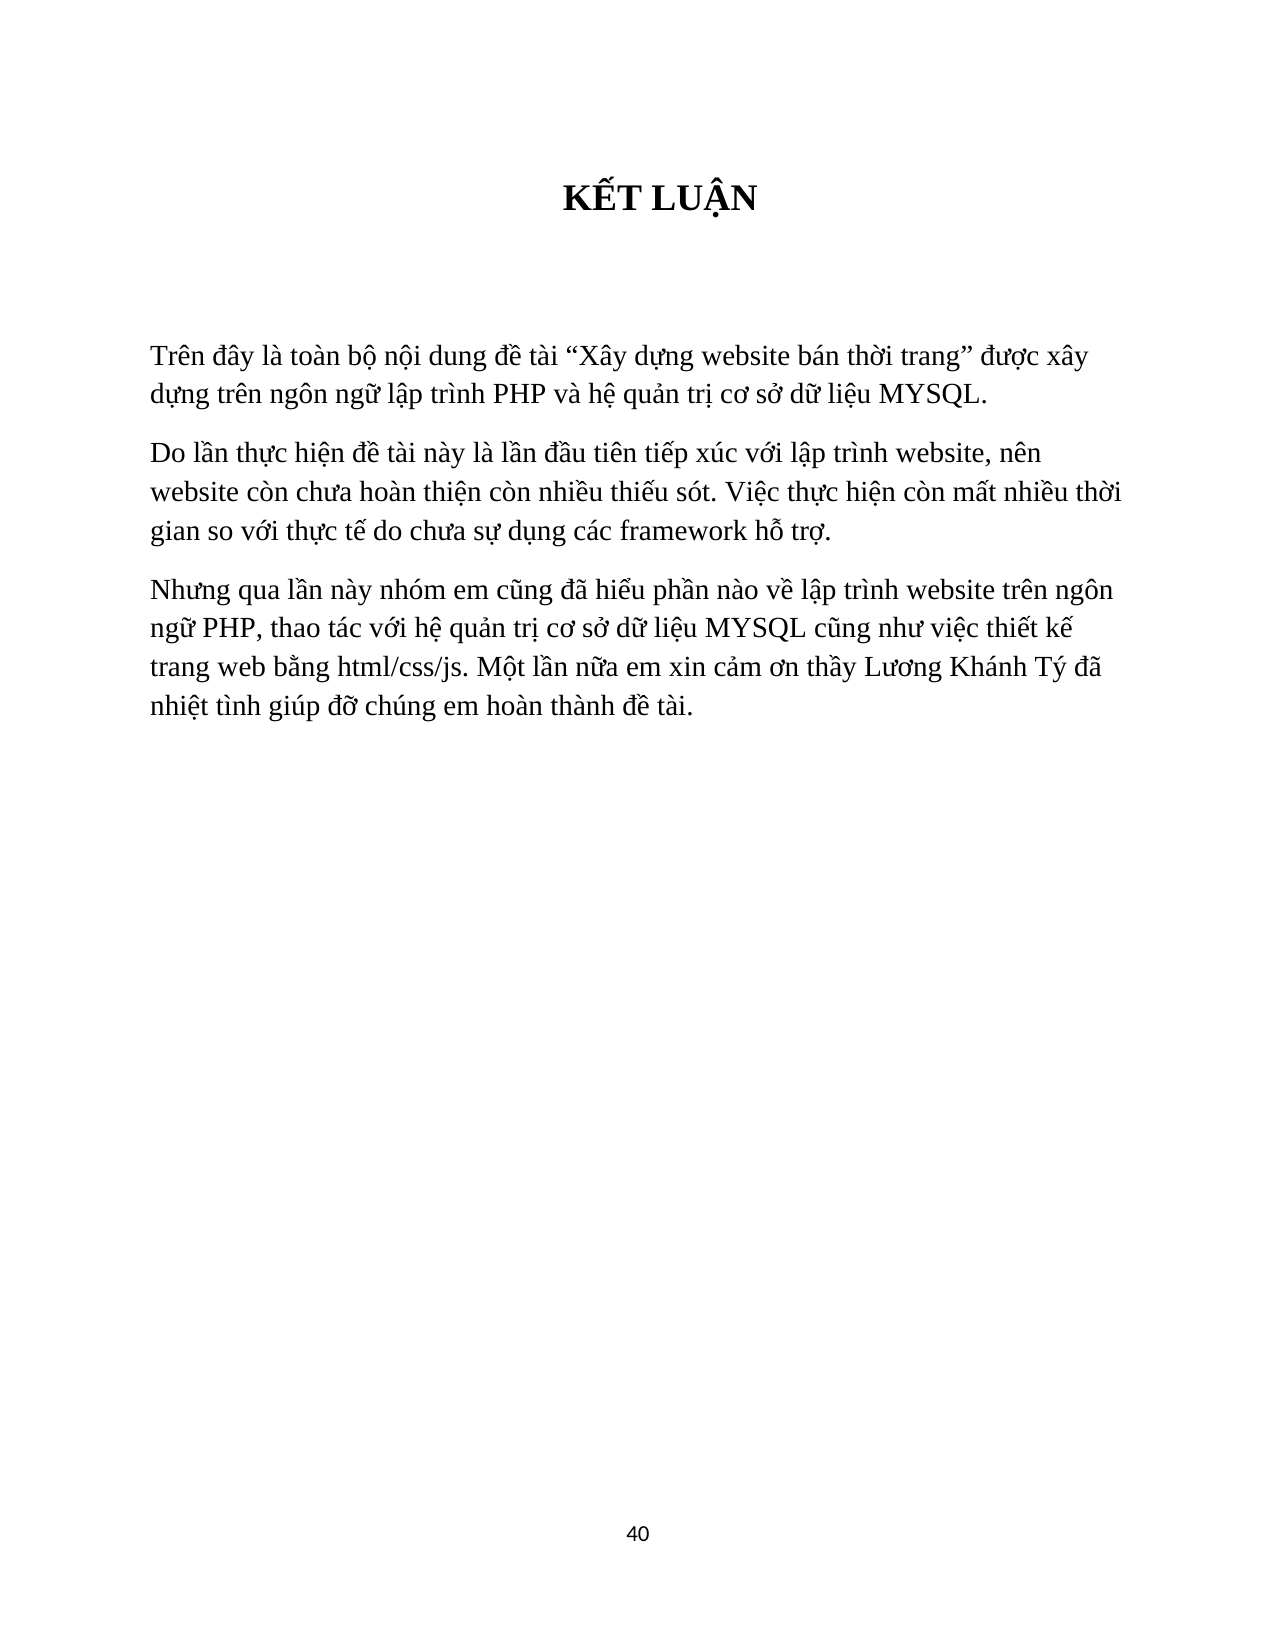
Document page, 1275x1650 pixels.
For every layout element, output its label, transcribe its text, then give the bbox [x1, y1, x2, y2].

text Do lần thực hiện đề tài này là lần đầu tiên tiếp xúc với lập trình website, nên website còn chưa hoàn thiện còn nhiều thiếu sót. Việc thực hiện còn mất nhiều thời gian so với thực tế do chưa sự dụng các framework hỗ trợ. [150, 436, 1125, 546]
text Trên đây là toàn bộ nội dung đề tài “Xây dựng website bán thời trang” được xây dựng trên ngôn ngữ lập trình PHP và hệ quản trị cơ sở dữ liệu MYSQL. [150, 338, 1125, 410]
text Nhưng qua lần này nhóm em cũng đã hiểu phần nào về lập trình website trên ngôn ngữ PHP, thao tác với hệ quản trị cơ sở dữ liệu MYSQL cũng như việc thiết kế trang web bằng html/css/js. Một lần nữa em xin cảm ơn thầy Lương Khánh Tý đã nhiệt tình giúp đỡ chúng em hoàn thành đề tài. [150, 572, 1125, 721]
subtitle KẾT LUẬN [195, 175, 1125, 218]
